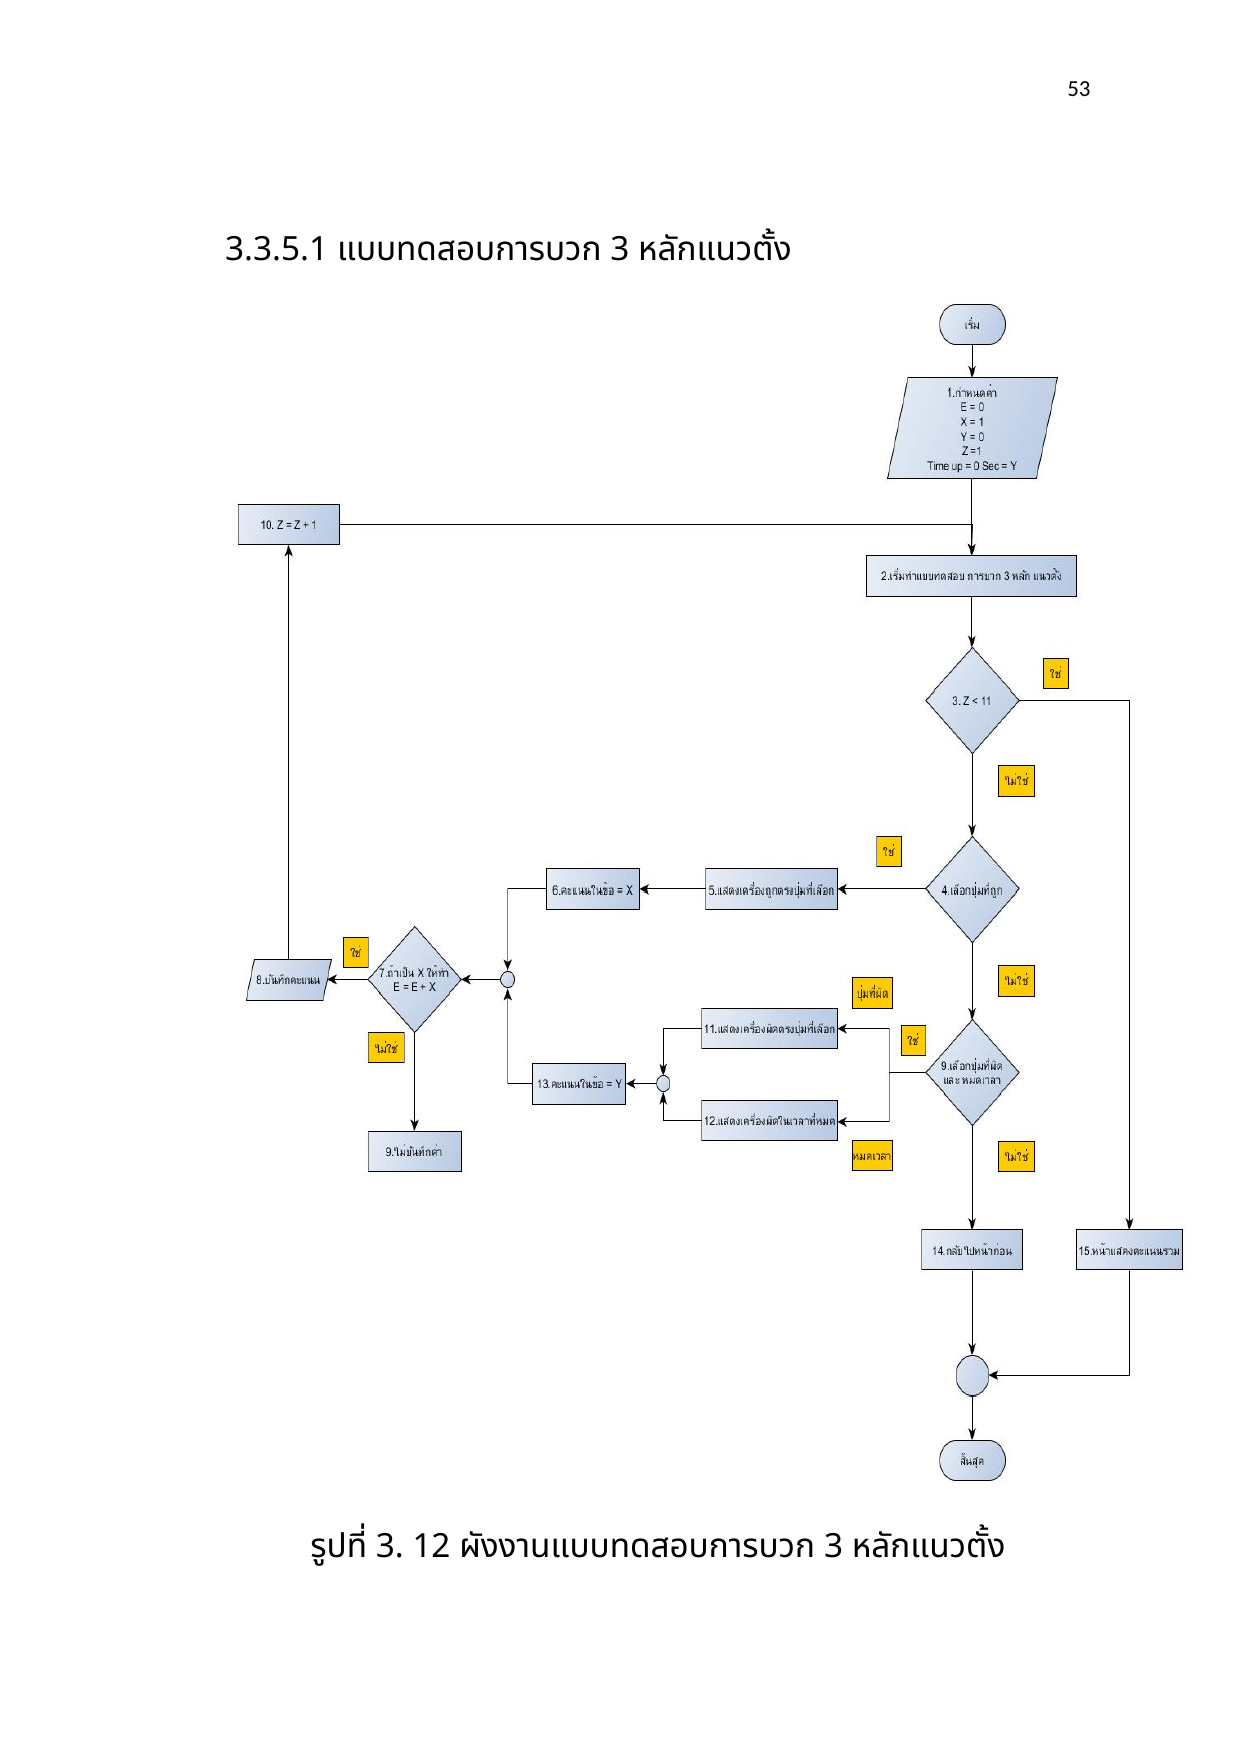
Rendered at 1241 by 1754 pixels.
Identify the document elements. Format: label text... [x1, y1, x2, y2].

picture [225, 289, 1195, 1497]
subtitle 3.3.5.1 แบบทดสอบการบวก 3 หลักแนวตั้ง [225, 225, 1090, 276]
